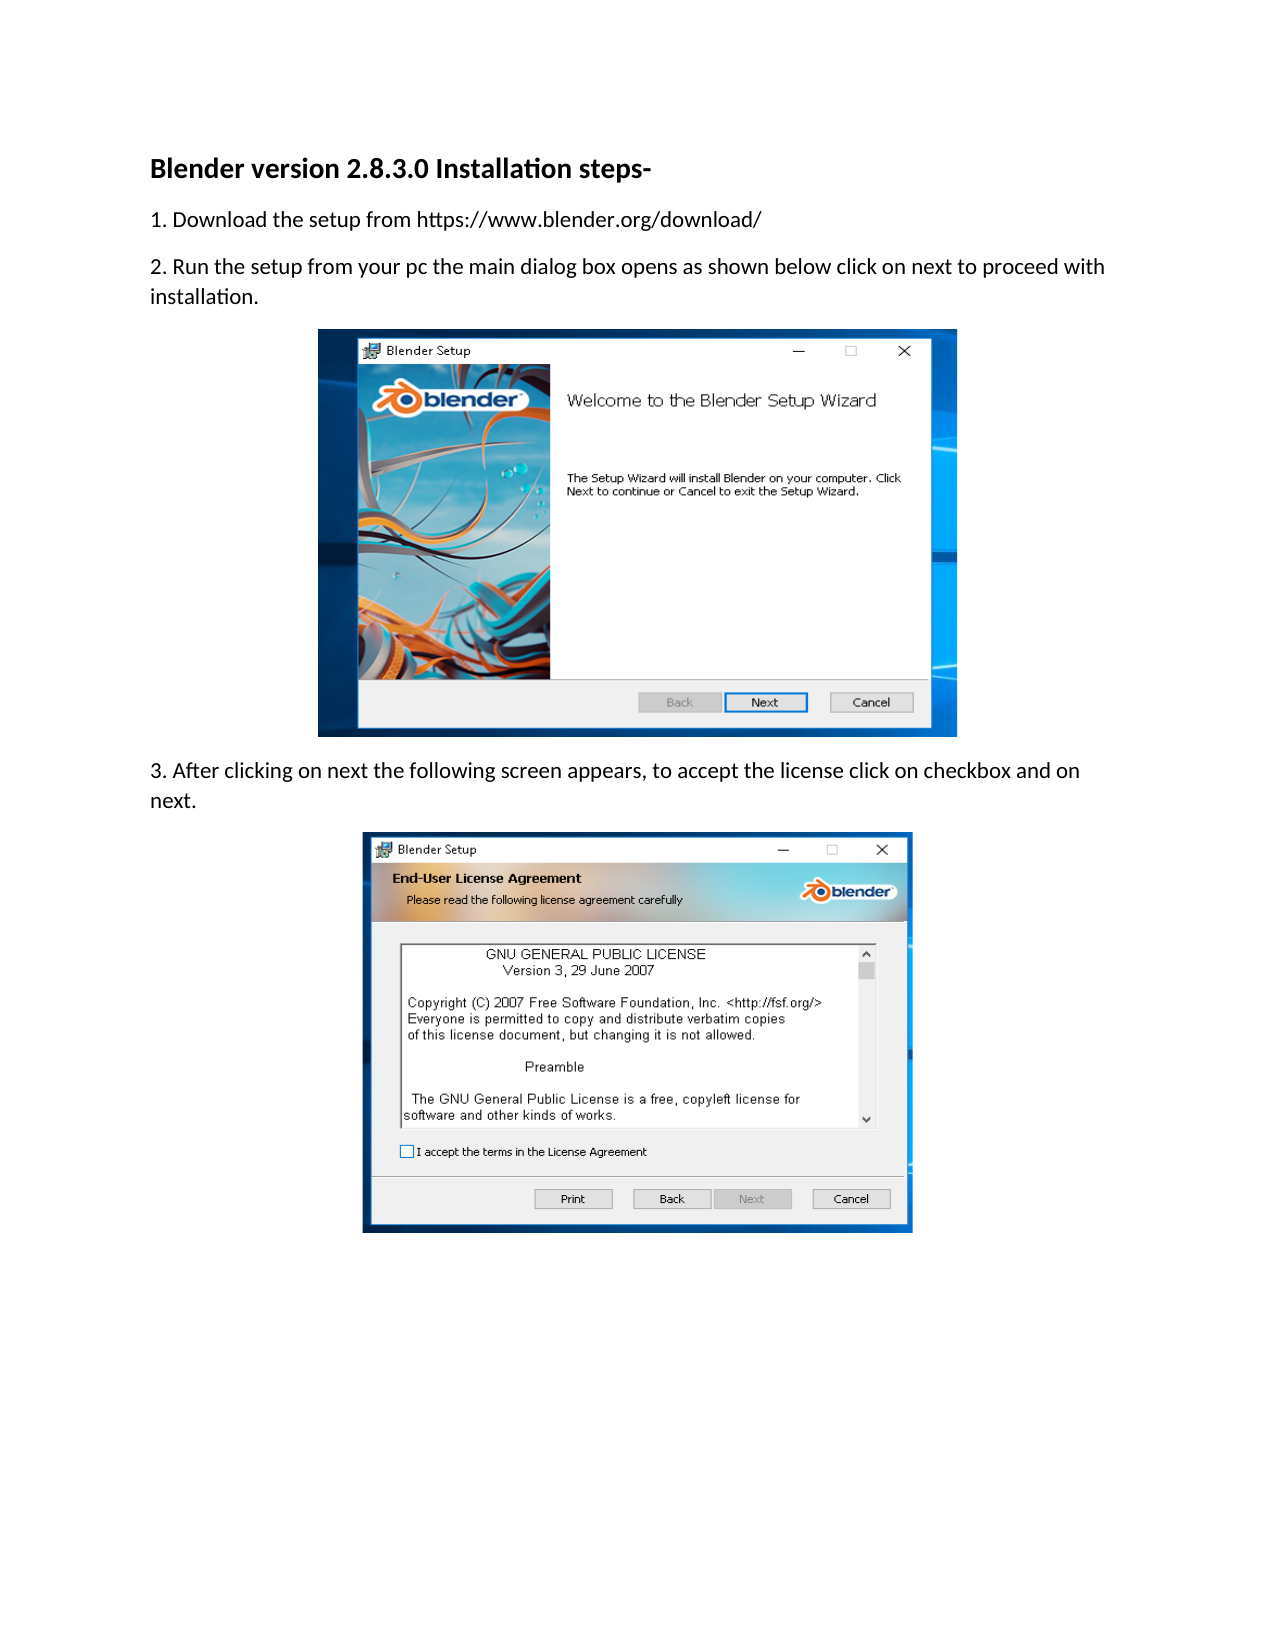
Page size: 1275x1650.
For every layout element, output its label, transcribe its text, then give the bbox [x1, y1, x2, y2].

text 3. After clicking on next the following screen appears, to accept the license click on checkbox and on next. [150, 756, 1125, 814]
picture [318, 329, 958, 737]
text 2. Run the setup from your pc the main dialog box opens as shown below click on next to proceed with installation. [150, 252, 1125, 310]
text Blender version 2.8.3.0 Installation steps- [150, 150, 1125, 186]
picture [362, 832, 913, 1233]
text 1. Download the setup from https://www.blender.org/download/ [150, 205, 1125, 233]
